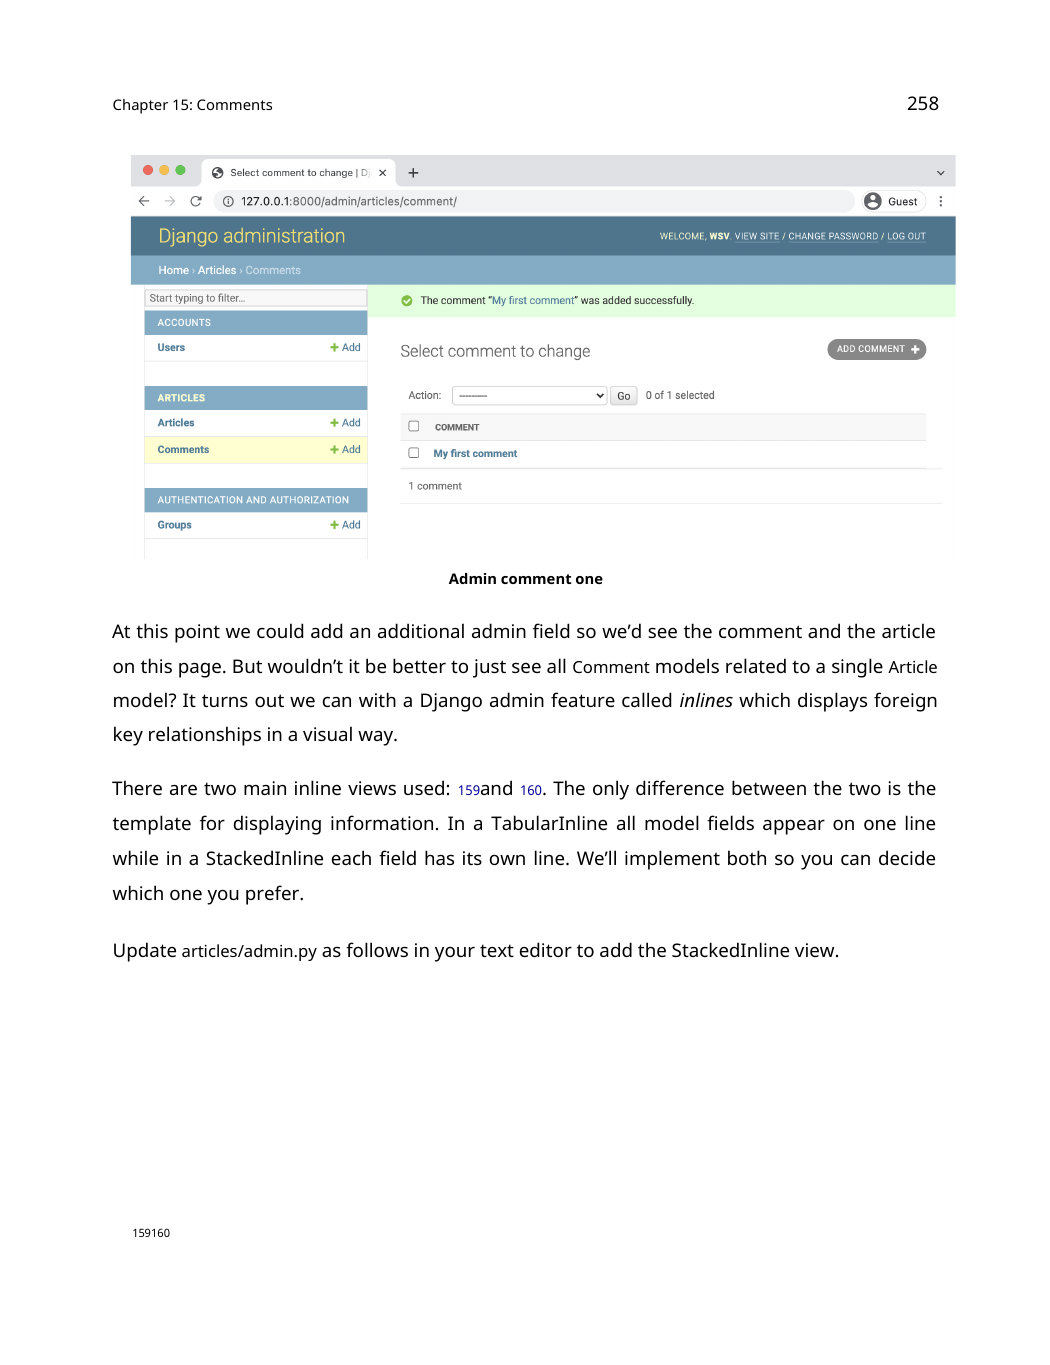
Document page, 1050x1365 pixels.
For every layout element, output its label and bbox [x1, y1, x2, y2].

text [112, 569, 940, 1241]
picture [130, 155, 956, 559]
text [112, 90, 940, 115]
